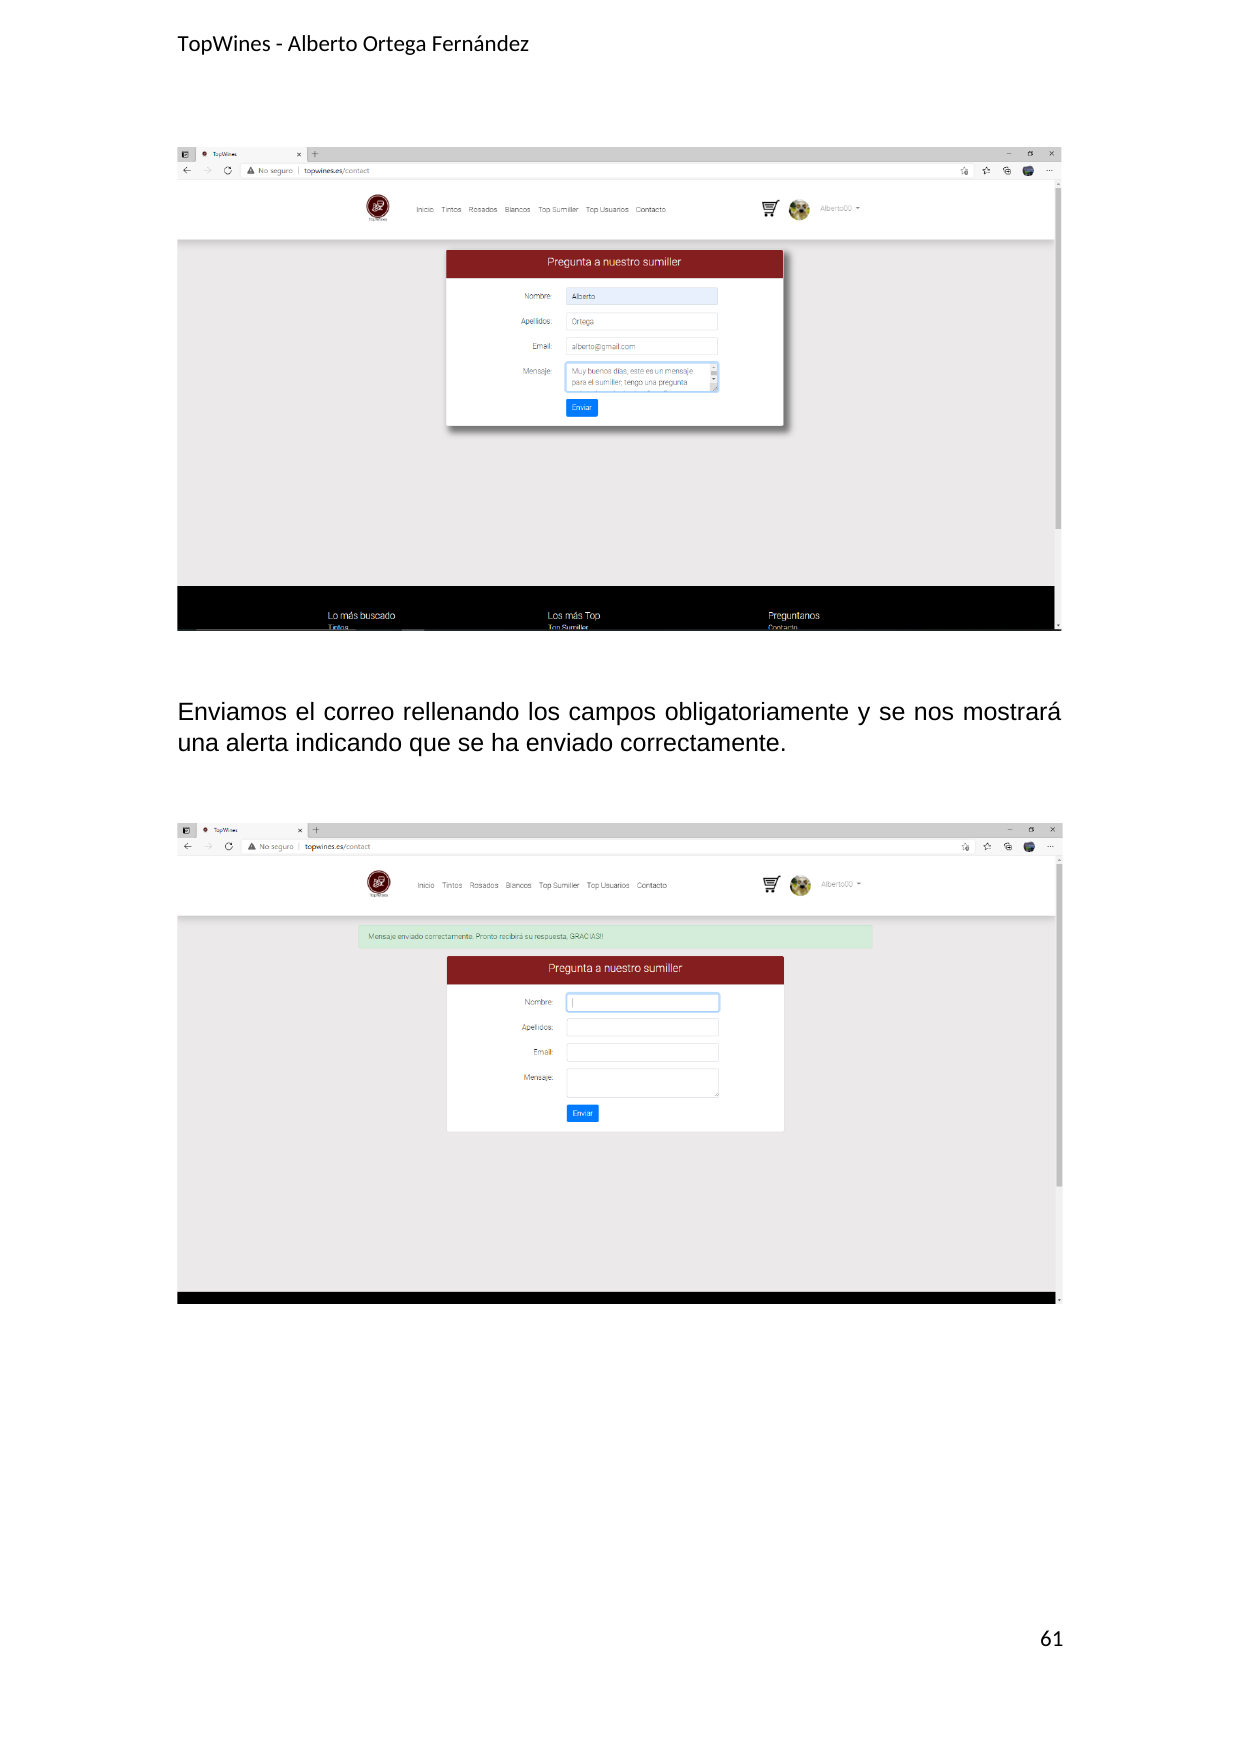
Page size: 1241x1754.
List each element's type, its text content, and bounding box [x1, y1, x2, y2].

picture [177, 823, 1063, 1304]
picture [177, 147, 1062, 631]
text Enviamos el correo rellenando los campos obligatoriamente y se nos mostrará una alerta indicando que se ha enviado correctamente. [177, 697, 1063, 757]
